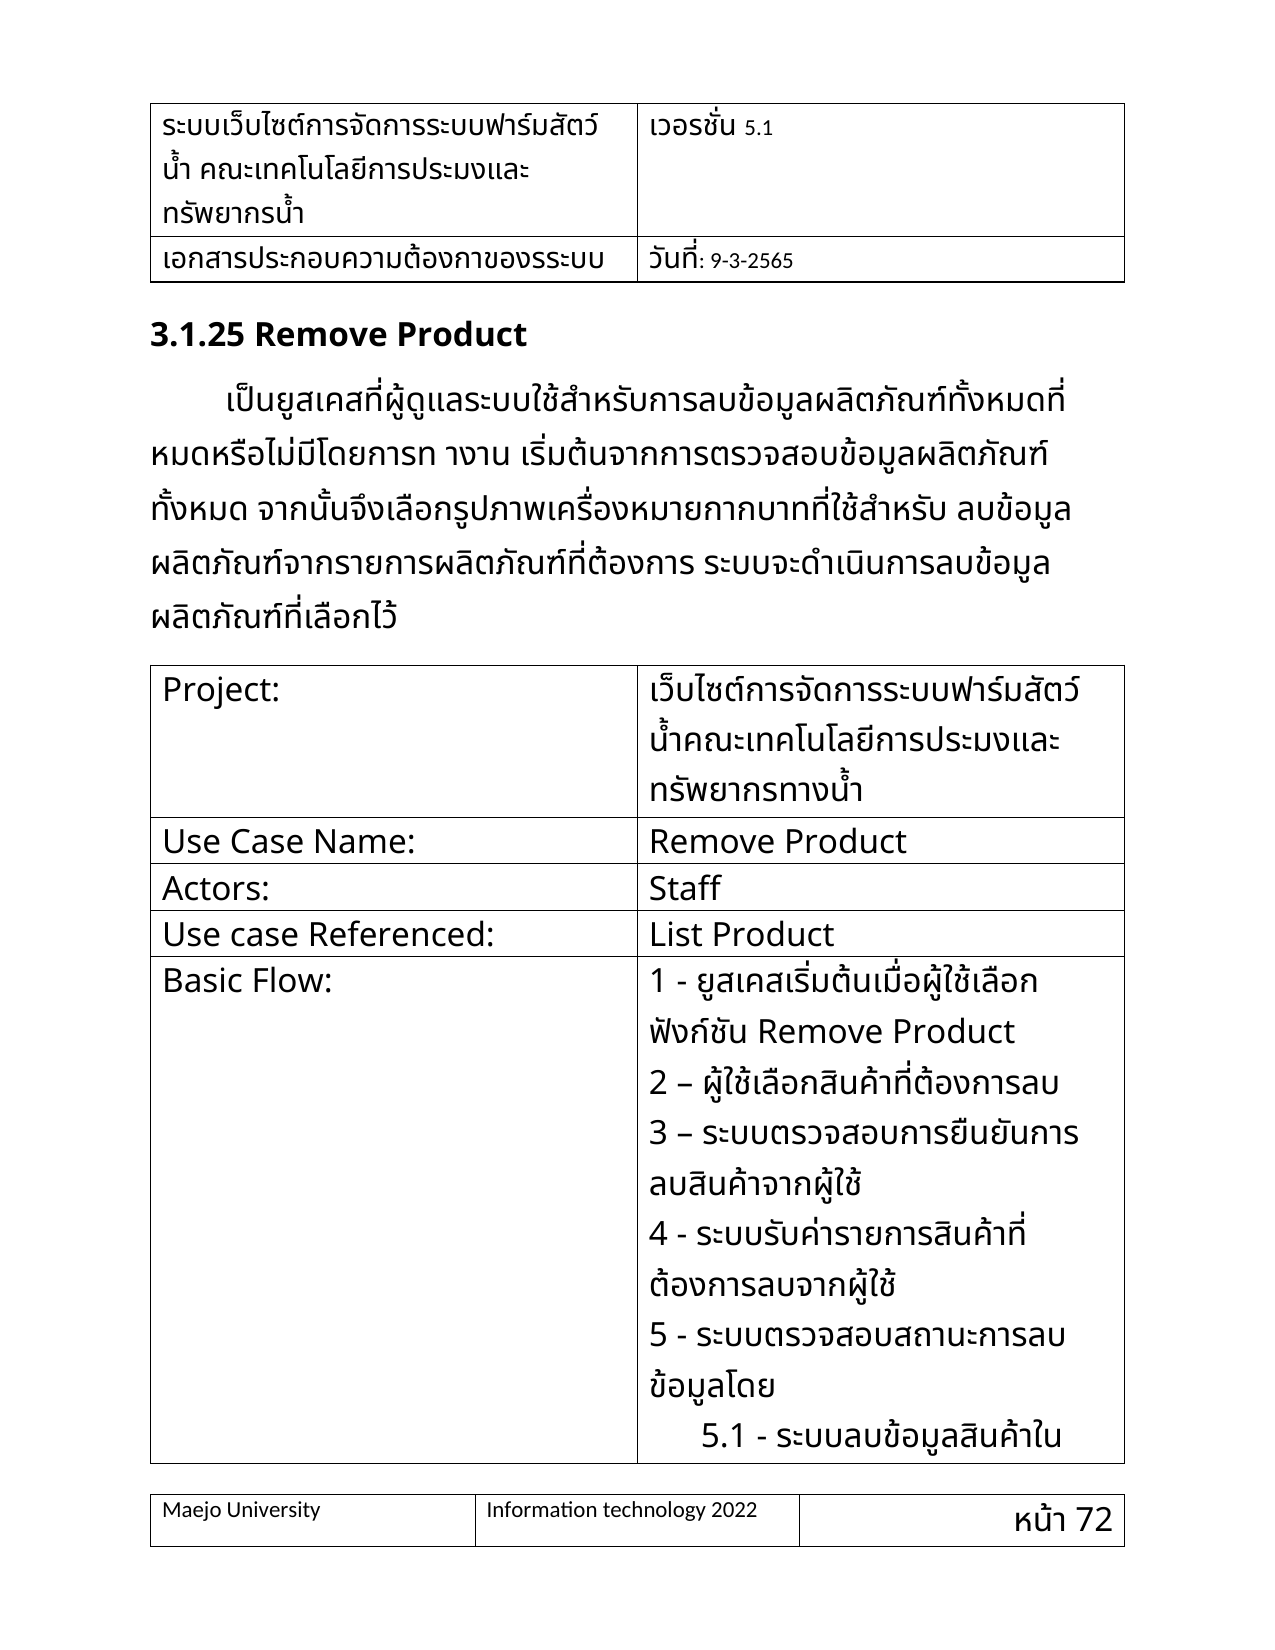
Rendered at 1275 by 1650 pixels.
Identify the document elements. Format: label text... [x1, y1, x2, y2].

table_cell Basic Flow: [151, 957, 637, 1463]
table_cell Use Case Name: [151, 818, 637, 863]
text เป็นยูสเคสที่ผู้ดูแลระบบใช้สำหรับการลบข้อมูลผลิตภัณฑ์ทั้งหมดที่หมดหรือไม่มีโดยการท างาน เริ่มต้นจากการตรวจสอบข้อมูลผลิตภัณฑ์ทั้งหมด จากนั้นจึงเลือกรูปภาพเครื่องหมายกากบาทที่ใช้สำหรับ ลบข้อมูลผลิตภัณฑ์จากรายการผลิตภัณฑ์ที่ต้องการ ระบบจะดำเนินการลบข้อมูลผลิตภัณฑ์ที่เลือกไว้ [150, 376, 1125, 644]
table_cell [638, 957, 1124, 1463]
table_cell Use case Referenced: [151, 911, 637, 956]
text 3.1.25 Remove Product [150, 310, 1125, 356]
table_cell Remove Product [638, 818, 1124, 863]
table_cell Actors: [151, 864, 637, 910]
table_cell Staff [638, 864, 1124, 910]
table_header เว็บไซต์การจัดการระบบฟาร์มสัตว์น้ำคณะเทคโนโลยีการประมงและทรัพยากรทางน้ำ [638, 666, 1124, 817]
table_header Project: [151, 666, 637, 817]
table_cell List Product [638, 911, 1124, 956]
